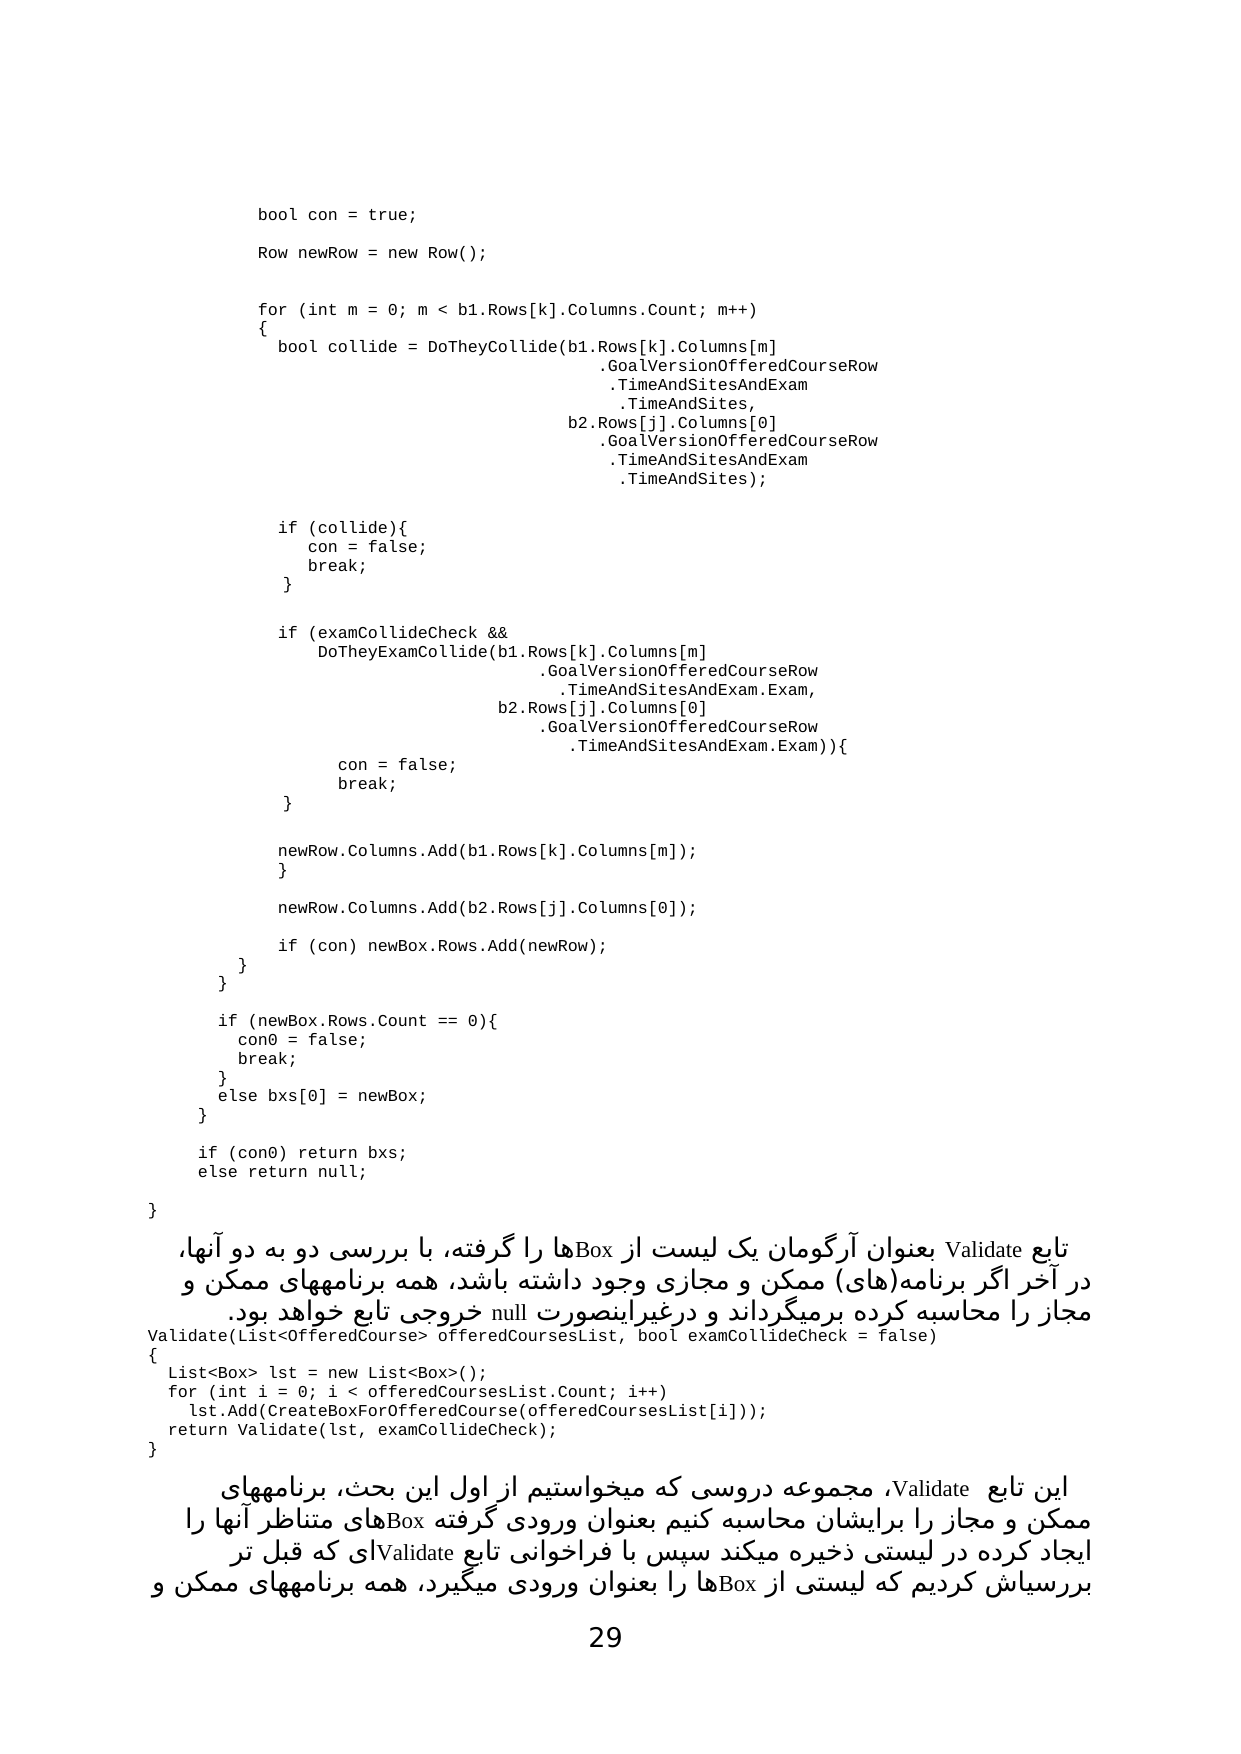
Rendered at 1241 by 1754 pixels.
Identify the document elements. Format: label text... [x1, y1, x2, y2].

text con0 = false; [148, 1031, 1092, 1050]
text bool con = true; [148, 207, 1092, 226]
text } [148, 956, 1092, 975]
text .TimeAndSites); [148, 471, 1092, 489]
text } [148, 794, 1092, 813]
text { [148, 1346, 1092, 1365]
text Validate(List<OfferedCourse> offeredCoursesList, bool examCollideCheck = false) [148, 1327, 1092, 1346]
text .GoalVersionOfferedCourseRow [148, 662, 1092, 681]
text } [148, 1201, 1092, 1220]
text .TimeAndSitesAndExam.Exam)){ [148, 738, 1092, 757]
text List<Box> lst = new List<Box>(); [148, 1365, 1092, 1384]
text { [148, 320, 1092, 339]
text تابع Validate بعنوان آرگومان یک لیست از Boxها را گرفته، با بررسی دو به دو آنها، در آخر اگر برنامه(های) ممکن و مجازی وجود داشته باشد، همه برنامههای ممکن و مجاز را محاسبه کرده برمیگرداند و درغیراینصورت null خروجی تابع خواهد بود. [148, 1232, 1092, 1327]
text Row newRow = new Row(); [148, 244, 1092, 263]
text } [148, 862, 1092, 881]
text .GoalVersionOfferedCourseRow [148, 433, 1092, 452]
text for (int m = 0; m < b1.Rows[k].Columns.Count; m++) [148, 301, 1092, 320]
text break; [148, 775, 1092, 794]
text if (collide){ [148, 519, 1092, 538]
text newRow.Columns.Add(b2.Rows[j].Columns[0]); [148, 899, 1092, 918]
text if (newBox.Rows.Count == 0){ [148, 1013, 1092, 1031]
text break; [148, 557, 1092, 576]
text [148, 1472, 1092, 1598]
text if (con) newBox.Rows.Add(newRow); [148, 937, 1092, 956]
text .GoalVersionOfferedCourseRow [148, 719, 1092, 738]
text lst.Add(CreateBoxForOfferedCourse(offeredCoursesList[i])); [148, 1403, 1092, 1421]
text else return null; [148, 1163, 1092, 1182]
text .GoalVersionOfferedCourseRow [148, 358, 1092, 376]
text if (con0) return bxs; [148, 1144, 1092, 1163]
text con = false; [148, 757, 1092, 775]
text } [148, 1069, 1092, 1088]
text .TimeAndSitesAndExam [148, 376, 1092, 395]
text } [148, 975, 1092, 994]
text con = false; [148, 538, 1092, 557]
text } [148, 1107, 1092, 1126]
text if (examCollideCheck && [148, 624, 1092, 643]
text } [148, 1440, 1092, 1459]
text .TimeAndSitesAndExam [148, 452, 1092, 471]
text newRow.Columns.Add(b1.Rows[k].Columns[m]); [148, 843, 1092, 862]
text return Validate(lst, examCollideCheck); [148, 1421, 1092, 1440]
text .TimeAndSitesAndExam.Exam, [148, 681, 1092, 700]
text else bxs[0] = newBox; [148, 1088, 1092, 1107]
text .TimeAndSites, [148, 395, 1092, 414]
text } [148, 576, 1092, 595]
text DoTheyExamCollide(b1.Rows[k].Columns[m] [148, 643, 1092, 662]
text b2.Rows[j].Columns[0] [148, 700, 1092, 719]
text b2.Rows[j].Columns[0] [148, 414, 1092, 433]
text break; [148, 1050, 1092, 1069]
text for (int i = 0; i < offeredCoursesList.Count; i++) [148, 1384, 1092, 1403]
text bool collide = DoTheyCollide(b1.Rows[k].Columns[m] [148, 339, 1092, 358]
